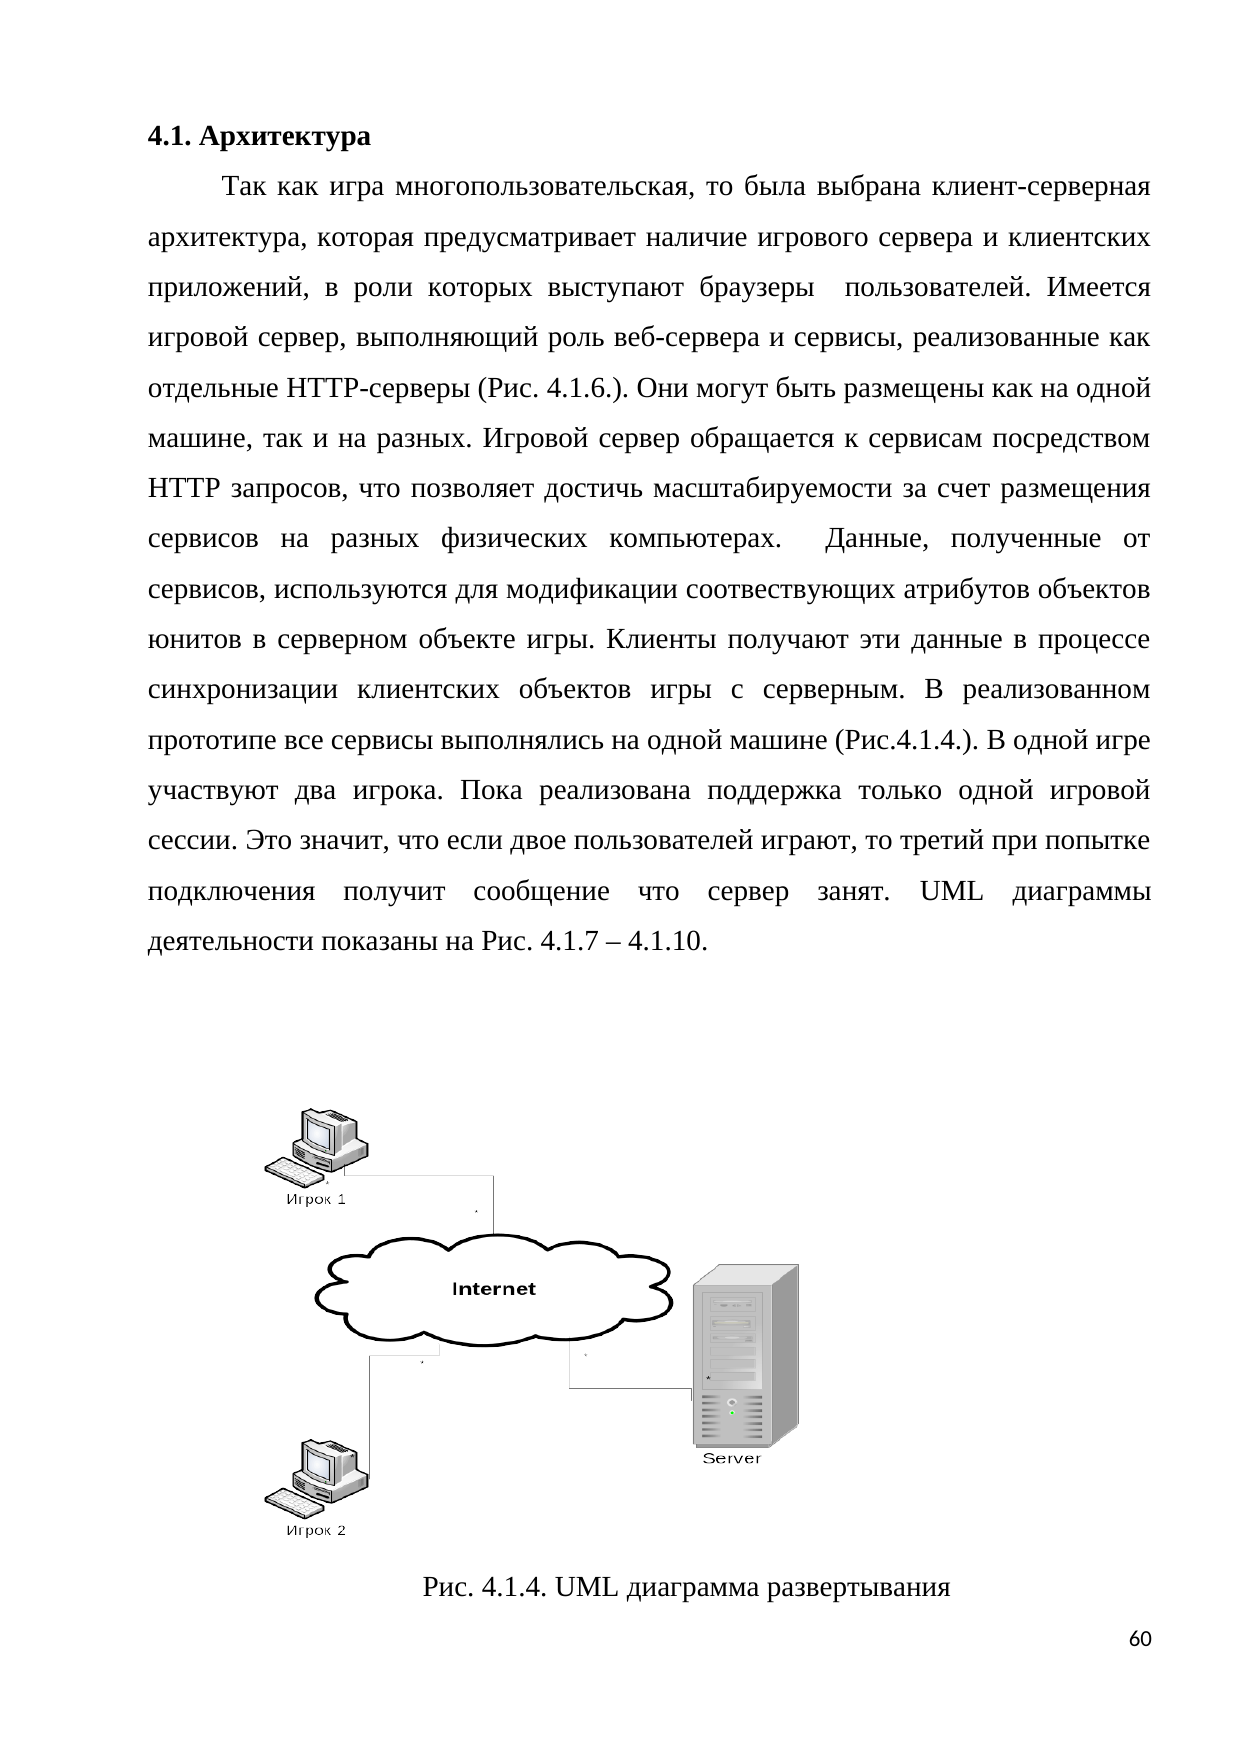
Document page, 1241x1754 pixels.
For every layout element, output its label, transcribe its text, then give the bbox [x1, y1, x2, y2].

text Так как игра многопользовательская, то была выбрана клиент-серверная архитектура, которая предусматривает наличие игрового сервера и клиентских приложений, в роли которых выступают браузеры пользователей. Имеется игровой сервер, выполняющий роль веб-сервера и сервисы, реализованные как отдельные HTTP-серверы (Рис. 4.1.6.). Они могут быть размещены как на одной машине, так и на разных. Игровой сервер обращается к сервисам посредством HTTP запросов, что позволяет достичь масштабируемости за счет размещения сервисов на разных физических компьютерах. Данные, полученные от сервисов, используются для модификации соотвествующих атрибутов объектов юнитов в серверном объекте игры. Клиенты получают эти данные в процессе синхронизации клиентских объектов игры с серверным. В реализованном прототипе все сервисы выполнялись на одной машине (Рис.4.1.4.). В одной игре участвуют два игрока. Пока реализована поддержка только одной игровой сессии. Это значит, что если двое пользователей играют, то третий при попытке подключения получит сообщение что сервер занят. UML диаграммы деятельности показаны на Рис. 4.1.7 – 4.1.10. [148, 168, 1152, 957]
text Рис. 4.1.4. UML диаграмма развертывания [148, 1569, 1152, 1603]
text 4.1. Архитектура [148, 118, 1152, 152]
